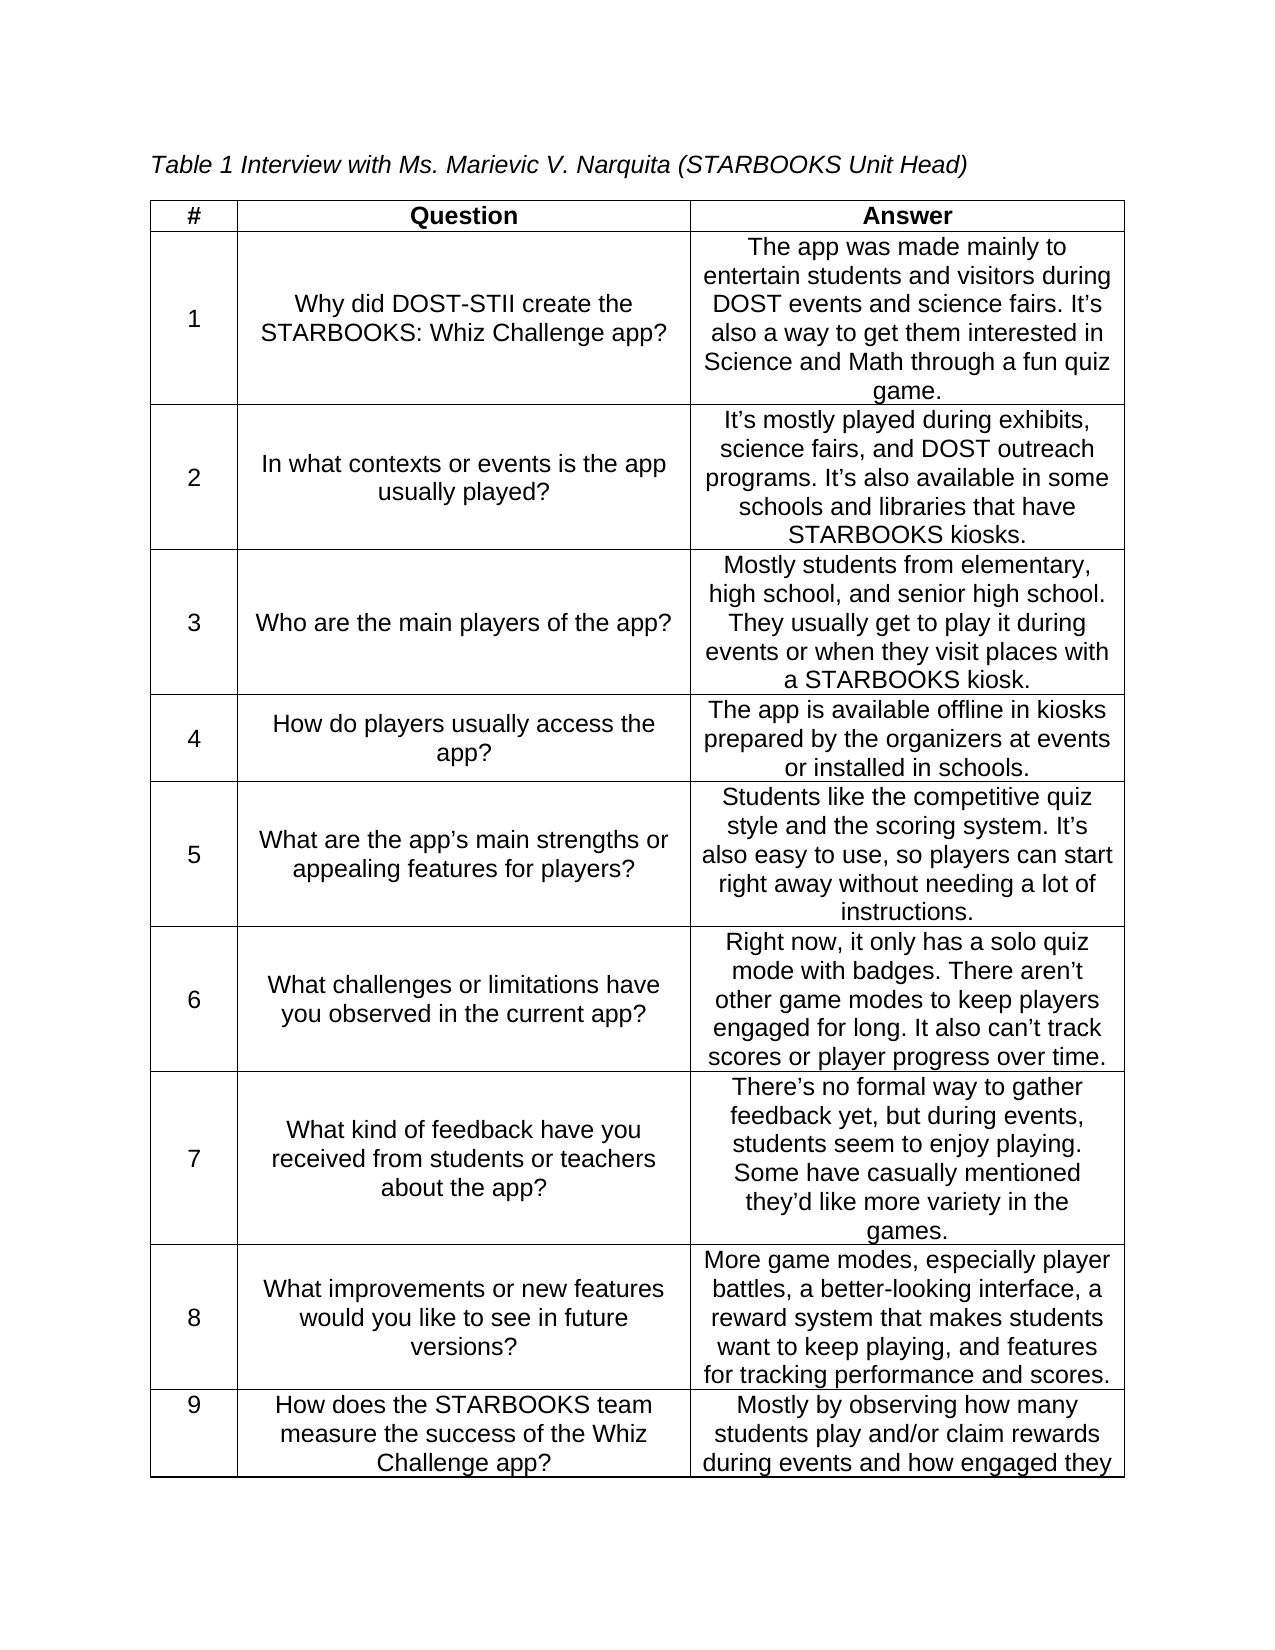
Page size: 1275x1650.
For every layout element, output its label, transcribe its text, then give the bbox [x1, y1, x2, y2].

table_cell Mostly students from elementary, high school, and senior high school. They usually get to play it during events or when they visit places with a STARBOOKS kiosk. [691, 550, 1124, 694]
table_cell Right now, it only has a solo quiz mode with badges. There aren’t other game modes to keep players engaged for long. It also can’t track scores or player progress over time. [691, 927, 1124, 1071]
table_cell 5 [151, 782, 237, 926]
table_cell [238, 1390, 690, 1476]
table_cell 6 [151, 927, 237, 1071]
table_cell Who are the main players of the app? [238, 550, 690, 694]
table_cell Students like the competitive quiz style and the scoring system. It’s also easy to use, so players can start right away without needing a lot of instructions. [691, 782, 1124, 926]
table_cell 1 [151, 232, 237, 404]
table_cell There’s no formal way to gather feedback yet, but during events, students seem to enjoy playing. Some have casually mentioned they’d like more variety in the games. [691, 1072, 1124, 1244]
table_header # [151, 201, 237, 231]
table_header Answer [691, 201, 1124, 231]
table_cell 3 [151, 550, 237, 694]
table_cell In what contexts or events is the app usually played? [238, 405, 690, 549]
table_cell More game modes, especially player battles, a better-looking interface, a reward system that makes students want to keep playing, and features for tracking performance and scores. [691, 1245, 1124, 1389]
table_cell Why did DOST-STII create the STARBOOKS: Whiz Challenge app? [238, 232, 690, 404]
table_cell What challenges or limitations have you observed in the current app? [238, 927, 690, 1071]
table_cell 9 [151, 1390, 237, 1476]
table_cell How do players usually access the app? [238, 695, 690, 781]
table_cell The app is available offline in kiosks prepared by the organizers at events or installed in schools. [691, 695, 1124, 781]
table_cell 7 [151, 1072, 237, 1244]
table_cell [691, 1390, 1124, 1476]
table_cell What improvements or new features would you like to see in future versions? [238, 1245, 690, 1389]
table_cell What are the app’s main strengths or appealing features for players? [238, 782, 690, 926]
table_cell 2 [151, 405, 237, 549]
table_cell It’s mostly played during exhibits, science fairs, and DOST outreach programs. It’s also available in some schools and libraries that have STARBOOKS kiosks. [691, 405, 1124, 549]
table_header Question [238, 201, 690, 231]
table_cell 8 [151, 1245, 237, 1389]
text Table 1 Interview with Ms. Marievic V. Narquita (STARBOOKS Unit Head) [150, 150, 1125, 179]
table_cell The app was made mainly to entertain students and visitors during DOST events and science fairs. It’s also a way to get them interested in Science and Math through a fun quiz game. [691, 232, 1124, 404]
table_cell 4 [151, 695, 237, 781]
table_cell What kind of feedback have you received from students or teachers about the app? [238, 1072, 690, 1244]
